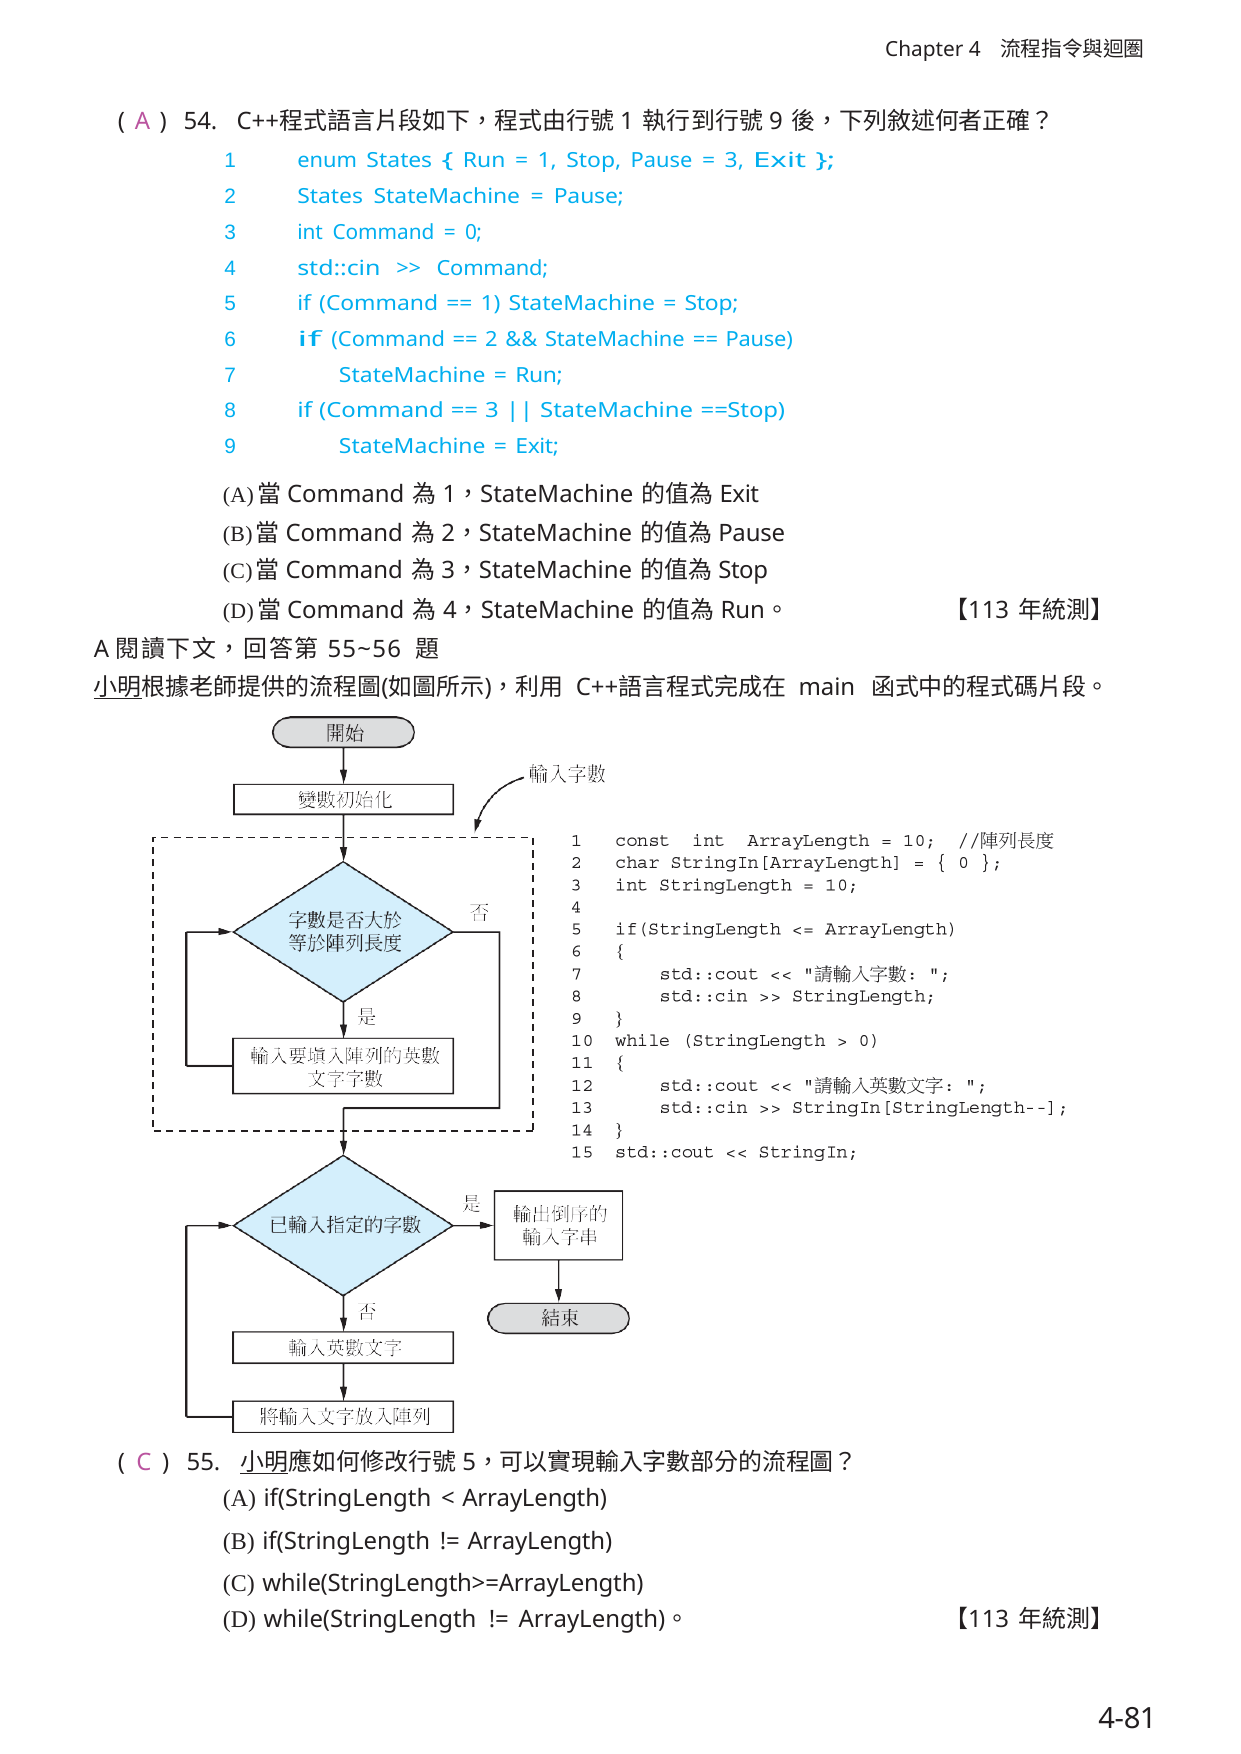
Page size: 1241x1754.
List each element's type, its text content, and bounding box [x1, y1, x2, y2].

list enum States { Run = 1, Stop, Pause = 3, Exit }; [224, 146, 1196, 174]
list if(StringLength < ArrayLength) [223, 1481, 1196, 1513]
list if (Command == 2 && StateMachine == Pause) [224, 324, 1196, 353]
text A閱讀下文，回答第 55~56 題 [94, 630, 1196, 665]
list 當 Command 為 1，StateMachine 的值為 Exit [223, 471, 1196, 511]
list if (Command == 1) StateMachine = Stop; [224, 288, 1196, 317]
list if(StringLength != ArrayLength) [223, 1523, 1196, 1556]
text 小明根據老師提供的流程圖(如圖所示)，利用 C++語言程式完成在 main 函式中的程式碼片段。 [94, 668, 1196, 703]
list int Command = 0; [224, 217, 1196, 245]
list StateMachine = Run; [224, 360, 1196, 388]
list States StateMachine = Pause; [224, 181, 1196, 210]
list std::cin >> Command; [224, 253, 1196, 281]
picture [185, 716, 1088, 1433]
text Chapter 4 流程指令與迴圏 [0, 32, 1145, 63]
list StateMachine = Exit; [224, 431, 1196, 460]
list while(StringLength != ArrayLength)。 【113 年統測】 [223, 1599, 1196, 1634]
list if (Command == 3 || StateMachine ==Stop) [224, 396, 1196, 424]
list while(StringLength>=ArrayLength) [223, 1566, 1196, 1599]
list 當 Command 為 4，StateMachine 的值為 Run。 【113 年統測】 [223, 586, 1196, 627]
list 當 Command 為 2，StateMachine 的值為 Pause [223, 511, 1196, 548]
subtitle 4-81 [0, 1698, 1157, 1737]
text ( A ) 54. C++程式語言片段如下，程式由行號 1 執行到行號 9 後，下列敘述何者正確？ [118, 102, 1196, 136]
list 當 Command 為 3，StateMachine 的值為 Stop [223, 548, 1196, 586]
